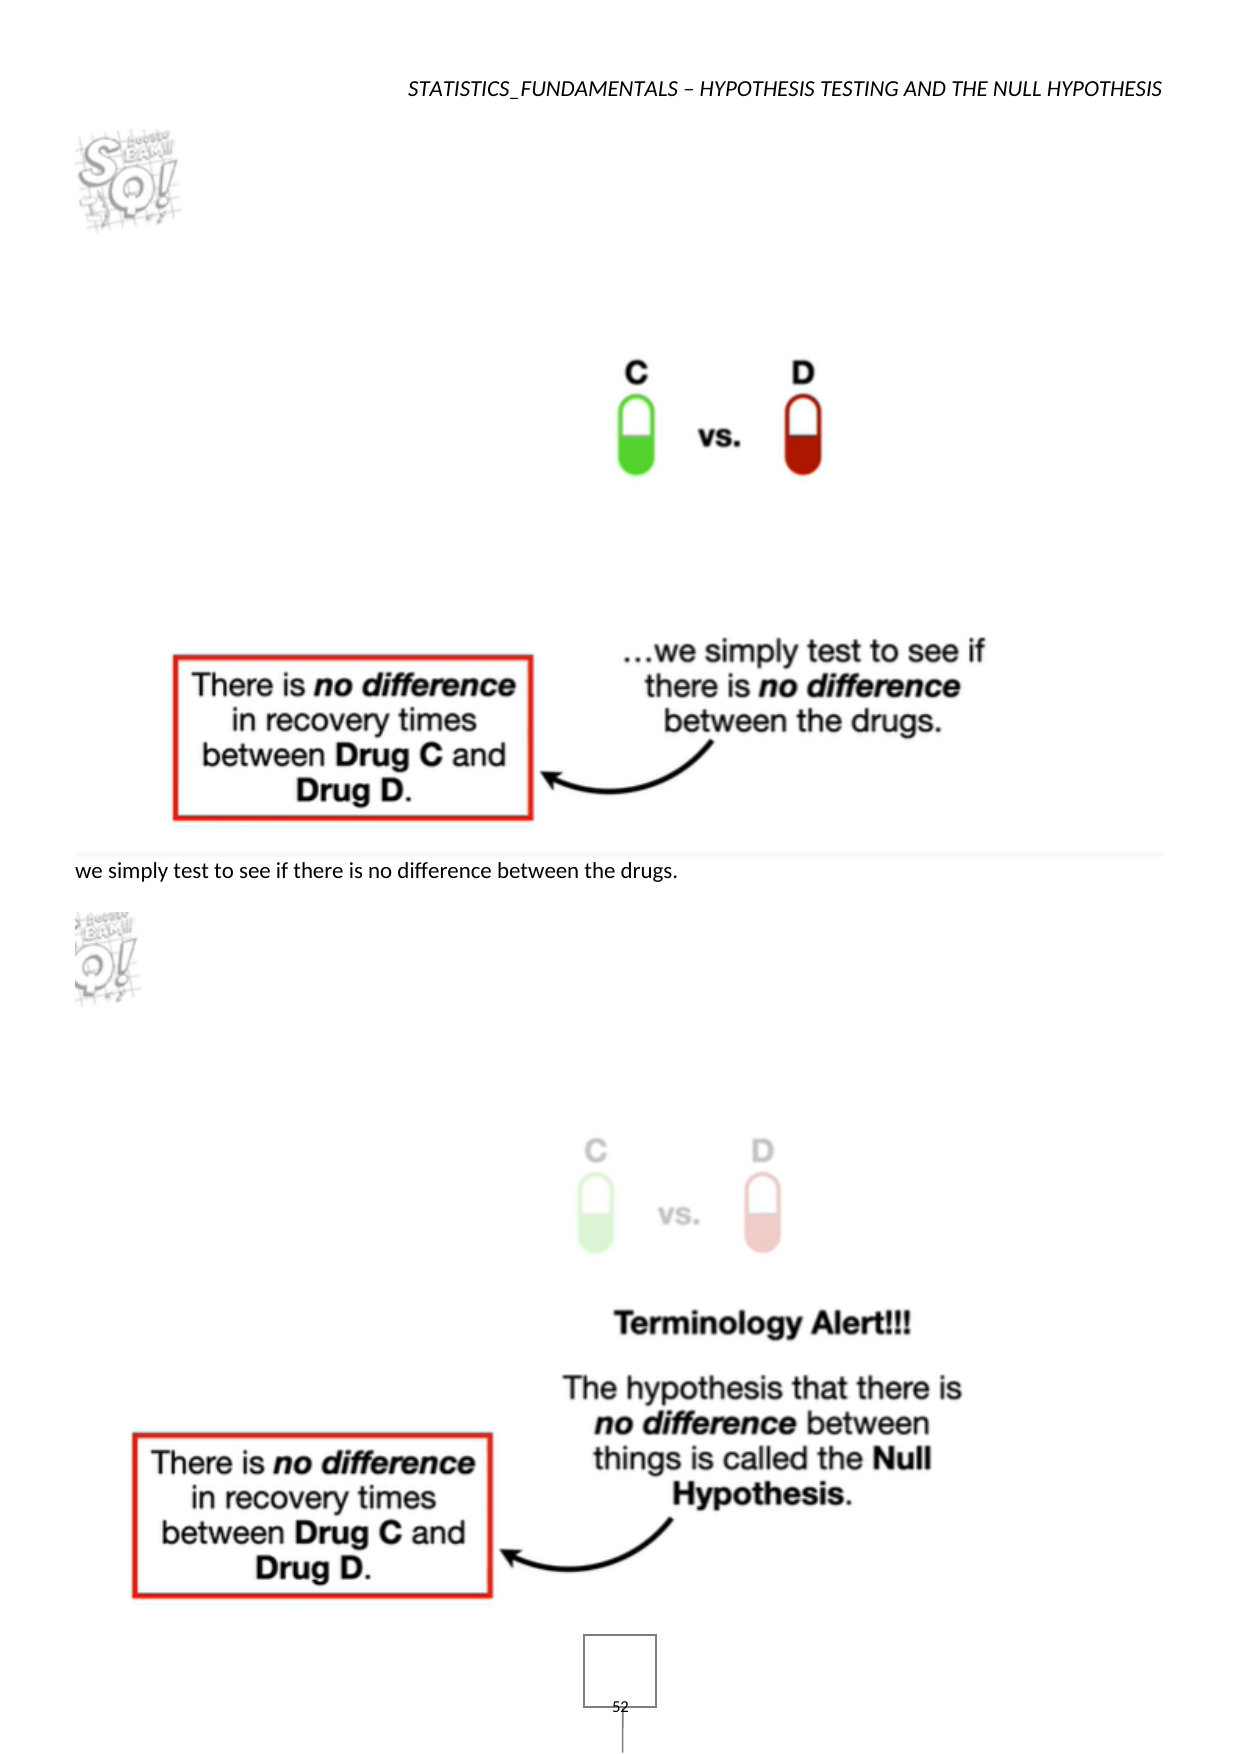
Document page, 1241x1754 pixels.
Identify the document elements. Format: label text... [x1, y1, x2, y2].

picture [75, 912, 1037, 1630]
text we simply test to see if there is no difference between the drugs. [75, 857, 1165, 884]
picture [75, 129, 1165, 857]
